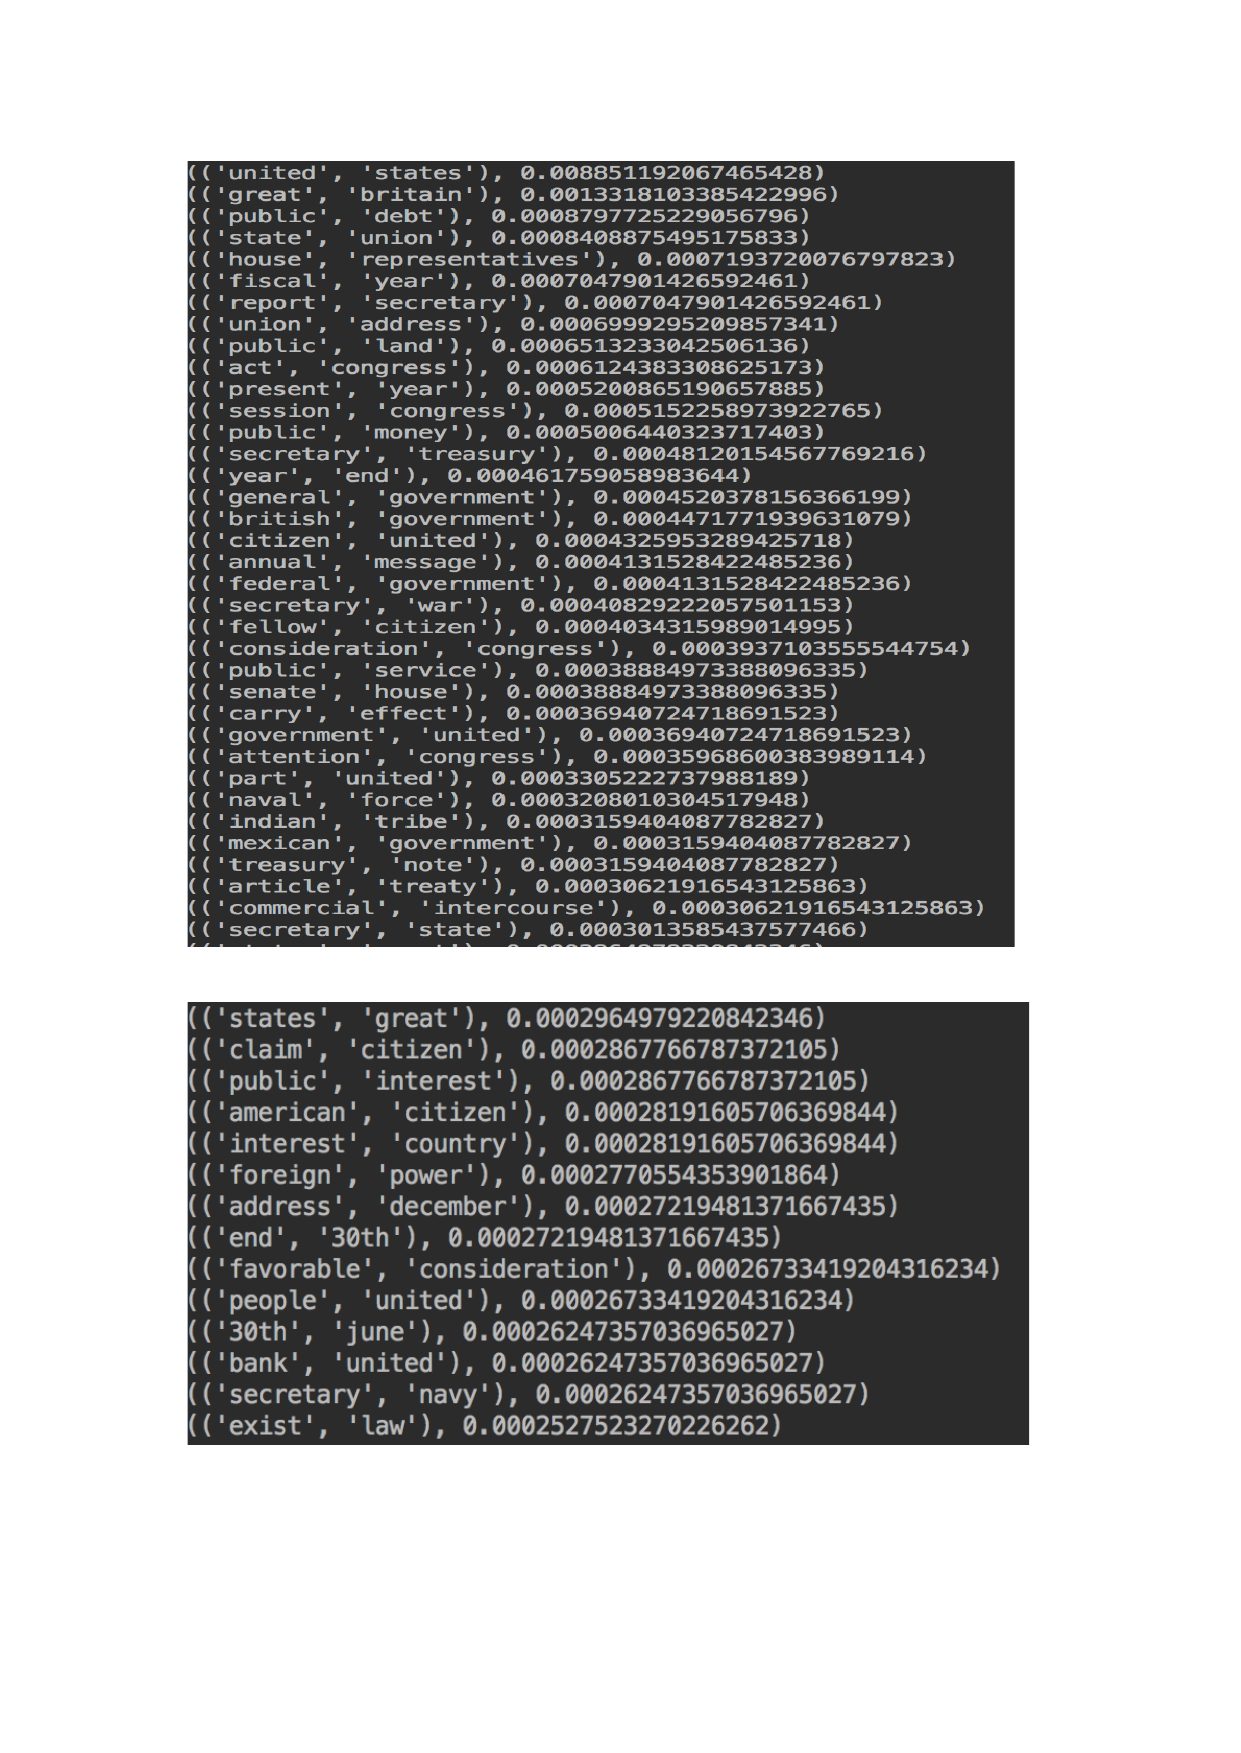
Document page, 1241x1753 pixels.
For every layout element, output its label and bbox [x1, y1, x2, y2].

picture [187, 161, 1015, 947]
picture [187, 1002, 1030, 1445]
